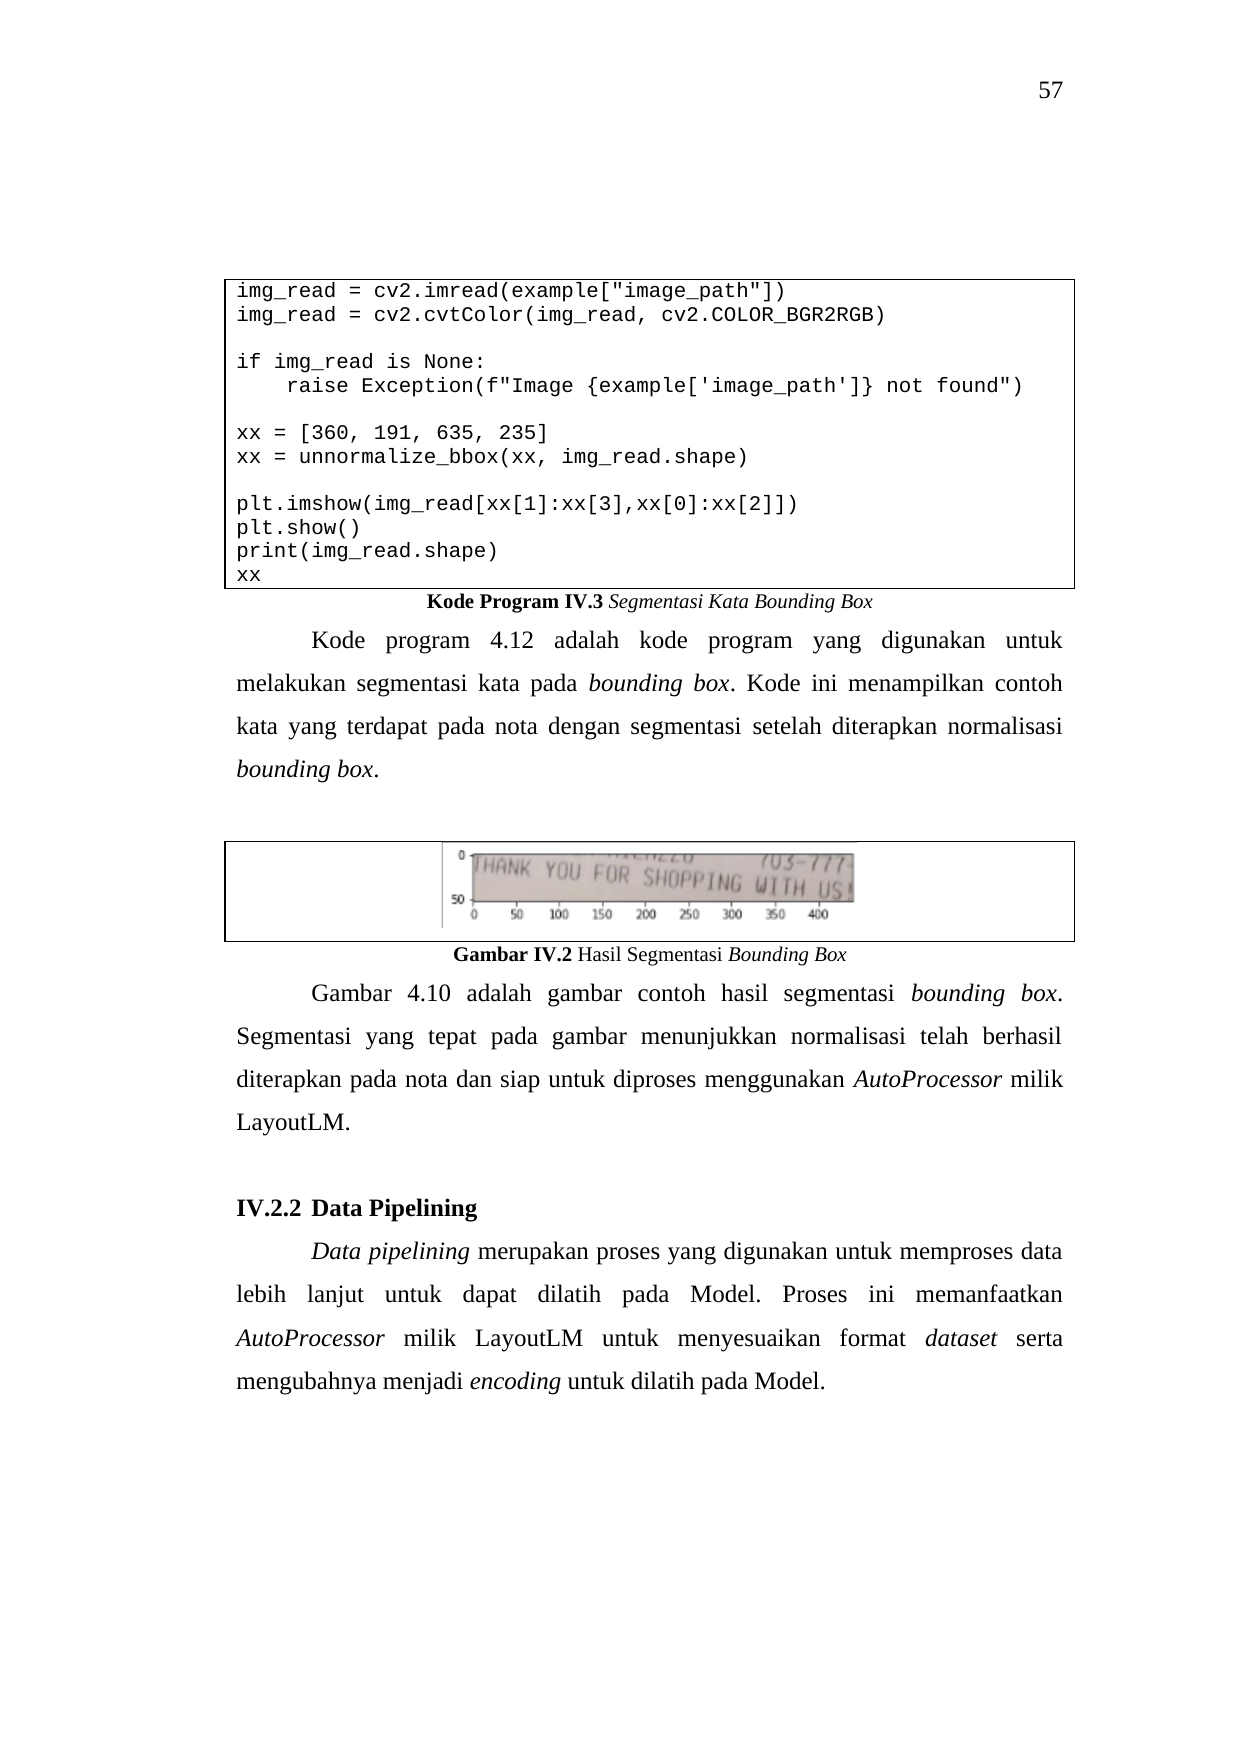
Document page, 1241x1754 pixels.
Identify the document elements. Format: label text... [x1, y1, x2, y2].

table_header img_read = cv2.imread(example["image_path"]) img_read = cv2.cvtColor(img_read, cv2.COLOR_BGR2RGB) if img_read is None: raise Exception(f"Image {example['image_path']} not found") xx = [360, 191, 635, 235] xx = unnormalize_bbox(xx, img_read.shape) plt.imshow(img_read[xx[1]:xx[3],xx[0]:xx[2]]) plt.show() print(img_read.shape) xx [226, 280, 1074, 588]
text Segmentasi Kata Bounding Box [236, 589, 1063, 613]
subtitle Data Pipelining [236, 1193, 1063, 1222]
text Gambar 4.10 adalah gambar contoh hasil segmentasi bounding box. Segmentasi yang tepat pada gambar menunjukkan normalisasi telah berhasil diterapkan pada nota dan siap untuk diproses menggunakan AutoProcessor milik LayoutLM. [236, 978, 1063, 1136]
text Hasil Segmentasi Bounding Box [236, 942, 1063, 966]
text Kode program 4.12 adalah kode program yang digunakan untuk melakukan segmentasi kata pada bounding box. Kode ini menampilkan contoh kata yang terdapat pada nota dengan segmentasi setelah diterapkan normalisasi bounding box. [236, 625, 1063, 783]
text Data pipelining merupakan proses yang digunakan untuk memproses data lebih lanjut untuk dapat dilatih pada Model. Proses ini memanfaatkan AutoProcessor milik LayoutLM untuk menyesuaikan format dataset serta mengubahnya menjadi encoding untuk dilatih pada Model. [236, 1236, 1063, 1394]
table_header [226, 842, 1074, 941]
picture [441, 841, 858, 928]
